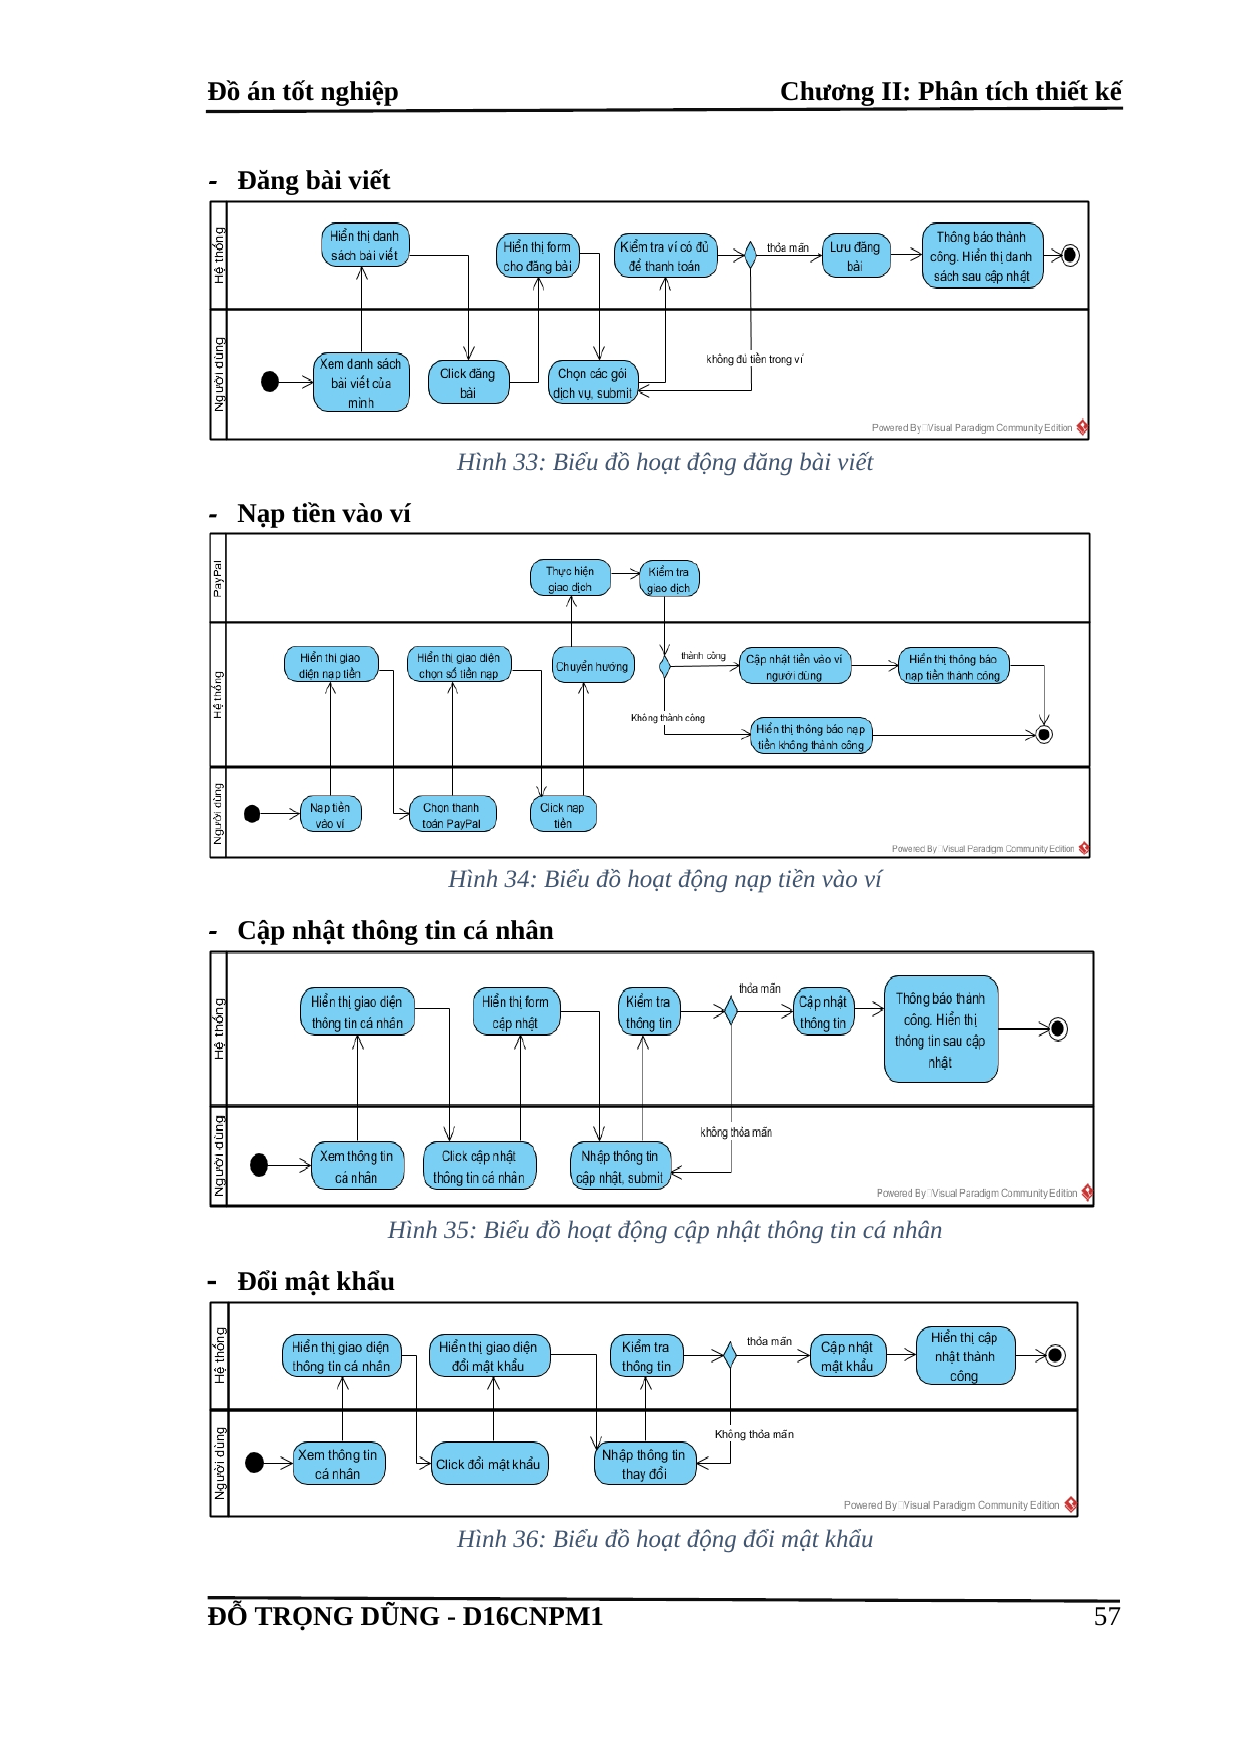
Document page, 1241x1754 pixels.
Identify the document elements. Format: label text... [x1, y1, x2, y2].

picture [207, 1298, 1082, 1523]
text Hình 36: Biểu đồ hoạt động đổi mật khẩu [207, 1524, 1123, 1553]
picture [207, 197, 1093, 446]
text Hình 34: Biểu đồ hoạt động nạp tiền vào ví [207, 864, 1123, 893]
text Hình 33: Biểu đồ hoạt động đăng bài viết [207, 447, 1123, 476]
list Đổi mật khẩu [207, 1265, 1123, 1296]
picture [207, 530, 1093, 862]
list Cập nhật thông tin cá nhân [207, 914, 1123, 945]
picture [207, 947, 1098, 1213]
list Đăng bài viết [207, 164, 1123, 195]
list Nạp tiền vào ví [207, 497, 1123, 528]
text Hình 35: Biểu đồ hoạt động cập nhật thông tin cá nhân [207, 1215, 1123, 1244]
